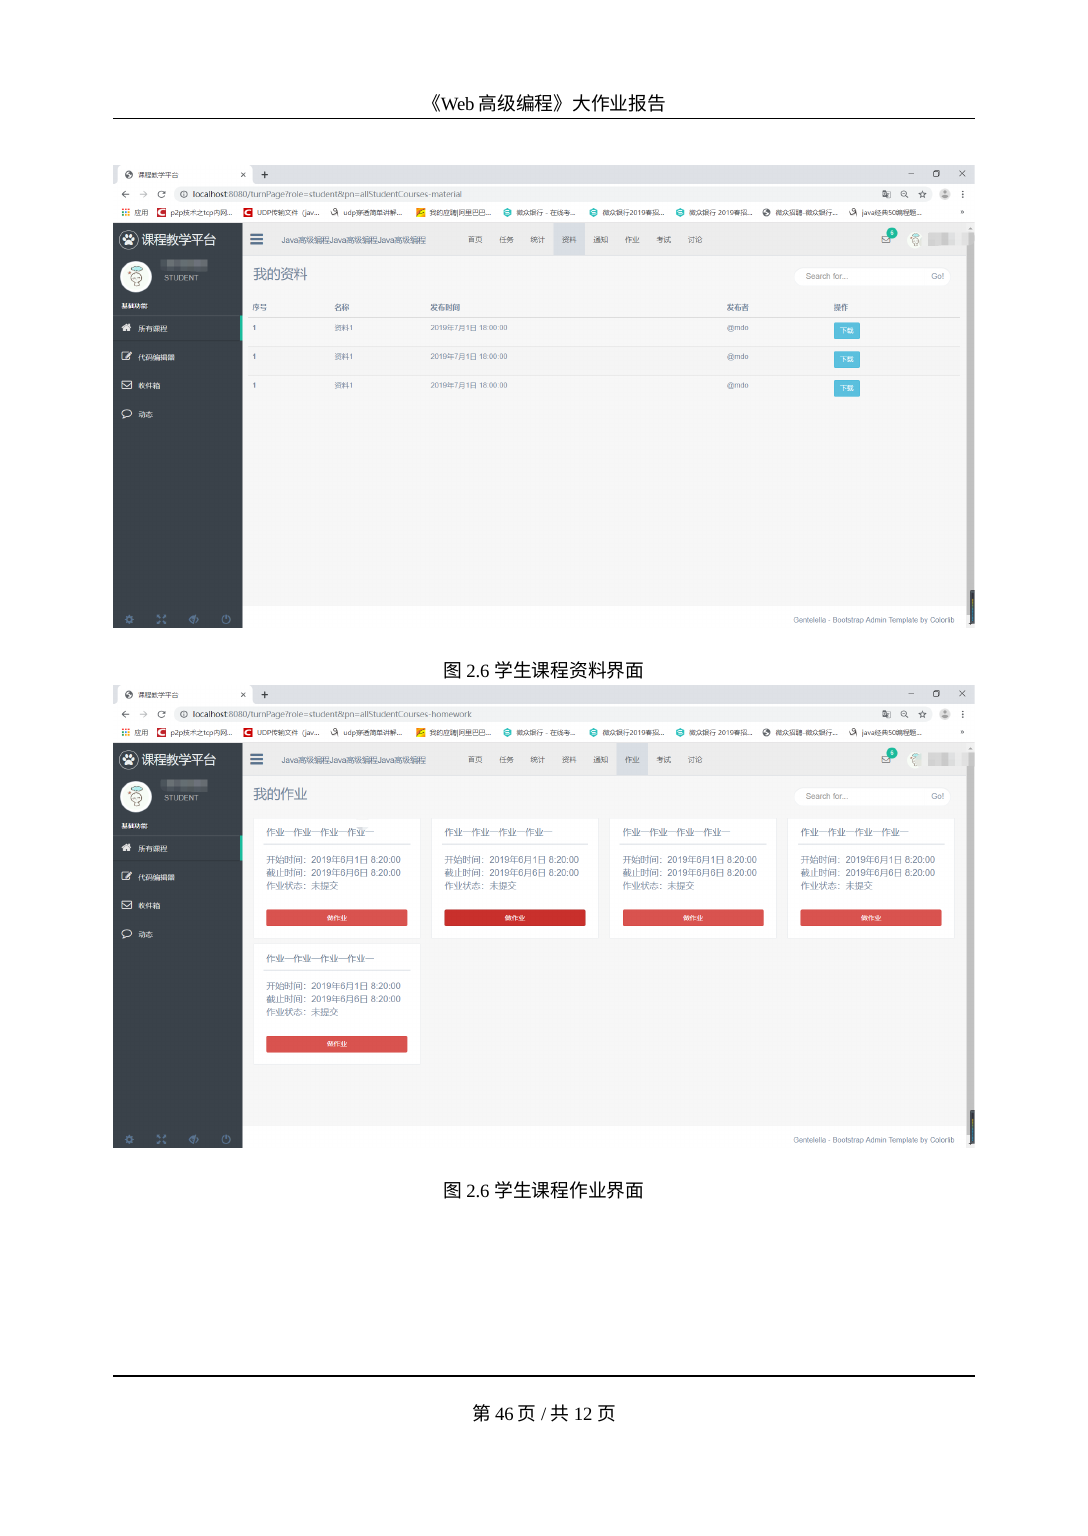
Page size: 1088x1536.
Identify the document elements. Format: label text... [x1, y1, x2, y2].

picture [113, 685, 975, 1148]
picture [113, 165, 975, 628]
text 图2.6 学生课程资料界面 [112, 653, 975, 686]
text 图2.6 学生课程作业界面 [112, 1173, 975, 1206]
